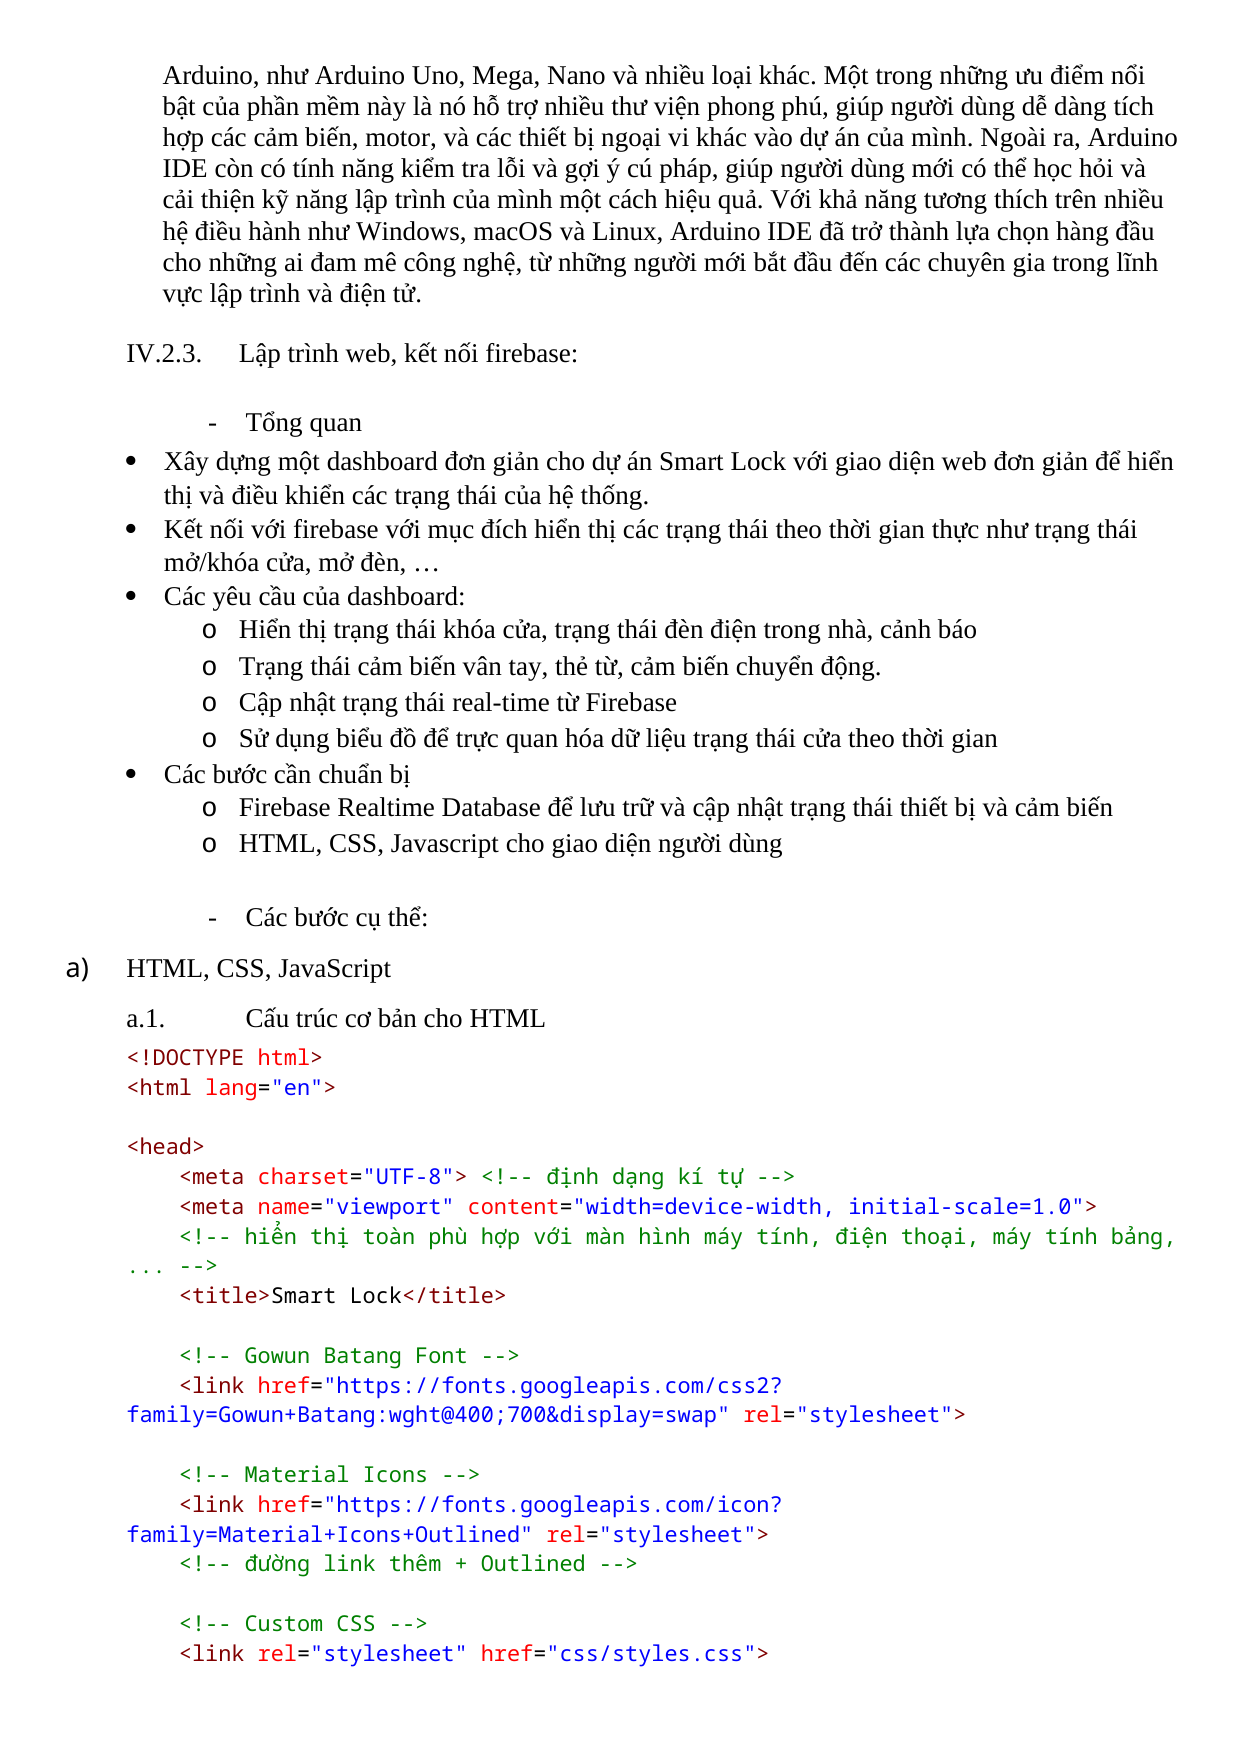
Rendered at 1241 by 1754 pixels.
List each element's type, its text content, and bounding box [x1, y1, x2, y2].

text <head> [126, 1131, 1181, 1161]
list Sử dụng biểu đồ để trực quan hóa dữ liệu trạng thái cửa theo thời gian [201, 722, 1181, 755]
list Các yêu cầu của dashboard: [126, 580, 1181, 611]
list Xây dựng một dashboard đơn giản cho dự án Smart Lock với giao diện web đơn giản để hiển thị và điều khiển các trạng thái của hệ thống. [126, 446, 1181, 510]
text <!-- Custom CSS --> [126, 1608, 1181, 1638]
text <title>Smart Lock</title> [126, 1280, 1181, 1310]
list Trạng thái cảm biến vân tay, thẻ từ, cảm biến chuyển động. [201, 650, 1181, 683]
list Các bước cần chuẩn bị [126, 758, 1181, 789]
subtitle Tổng quan [208, 406, 1181, 437]
list Hiển thị trạng thái khóa cửa, trạng thái đèn điện trong nhà, cảnh báo [201, 614, 1181, 647]
text <link href="https://fonts.googleapis.com/icon?family=Material+Icons+Outlined" rel="stylesheet"> [126, 1489, 1181, 1548]
list Kết nối với firebase với mục đích hiển thị các trạng thái theo thời gian thực như trạng thái mở/khóa cửa, mở đèn, … [126, 513, 1181, 577]
text <!DOCTYPE html> [126, 1042, 1181, 1072]
subtitle Cấu trúc cơ bản cho HTML [126, 1002, 1181, 1034]
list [125, 59, 1181, 308]
text <html lang="en"> [126, 1072, 1181, 1102]
text <link rel="stylesheet" href="css/styles.css"> [126, 1638, 1181, 1668]
text <!-- Material Icons --> [126, 1459, 1181, 1489]
list Firebase Realtime Database để lưu trữ và cập nhật trạng thái thiết bị và cảm biến [201, 792, 1181, 825]
text <link href="https://fonts.googleapis.com/css2?family=Gowun+Batang:wght@400;700&display=swap" rel="stylesheet"> [126, 1370, 1181, 1429]
subtitle Các bước cụ thể: [208, 901, 1181, 932]
list Cập nhật trạng thái real-time từ Firebase [201, 686, 1181, 719]
list HTML, CSS, Javascript cho giao diện người dùng [201, 828, 1181, 861]
text <meta name="viewport" content="width=device-width, initial-scale=1.0"> [126, 1191, 1181, 1221]
list Lập trình web, kết nối firebase: [126, 337, 1181, 368]
text <!-- Gowun Batang Font --> [126, 1340, 1181, 1370]
text <!-- hiển thị toàn phù hợp với màn hình máy tính, điện thoại, máy tính bảng, ... --> [126, 1221, 1181, 1280]
text <meta charset="UTF-8"> <!-- định dạng kí tự --> [126, 1161, 1181, 1191]
subtitle HTML, CSS, JavaScript [89, 949, 1181, 986]
text <!-- đường link thêm + Outlined --> [126, 1548, 1181, 1578]
